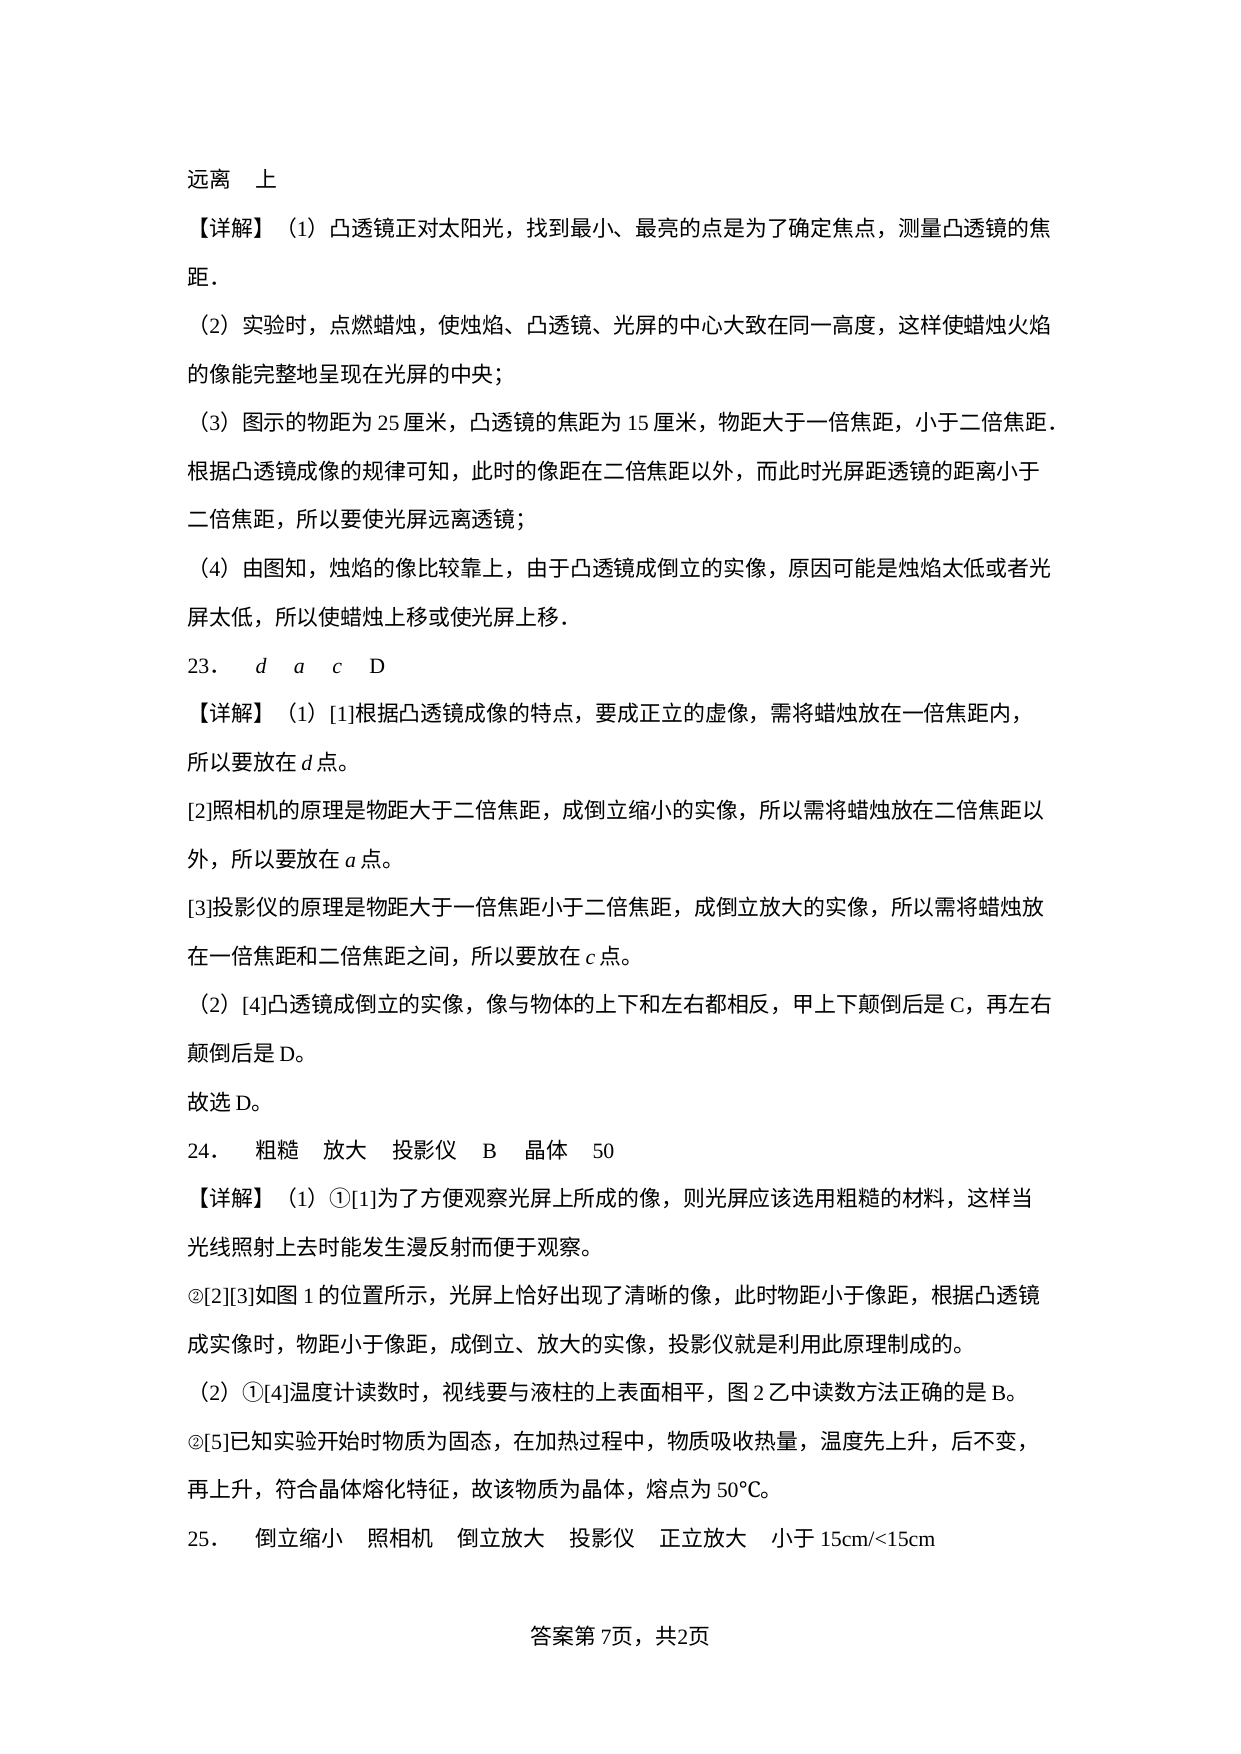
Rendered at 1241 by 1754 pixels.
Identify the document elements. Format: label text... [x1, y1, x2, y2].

text 24． 粗糙 放大 投影仪 B 晶体 50 [187, 1132, 1053, 1165]
text （2）[4]凸透镜成倒立的实像，像与物体的上下和左右都相反，甲上下颠倒后是C，再左右颠倒后是D。 [187, 987, 1053, 1068]
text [187, 162, 1053, 194]
text 【详解】（1）凸透镜正对太阳光，找到最小、最亮的点是为了确定焦点，测量凸透镜的焦距． [187, 210, 1053, 292]
text ②[5]已知实验开始时物质为固态，在加热过程中，物质吸收热量，温度先上升，后不变，再上升，符合晶体熔化特征，故该物质为晶体，熔点为50℃。 [187, 1423, 1053, 1504]
text （3）图示的物距为25厘米，凸透镜的焦距为15厘米，物距大于一倍焦距，小于二倍焦距．根据凸透镜成像的规律可知，此时的像距在二倍焦距以外，而此时光屏距透镜的距离小于二倍焦距，所以要使光屏远离透镜； [187, 404, 1053, 534]
text （4）由图知，烛焰的像比较靠上，由于凸透镜成倒立的实像，原因可能是烛焰太低或者光屏太低，所以使蜡烛上移或使光屏上移． [187, 550, 1053, 632]
text 23． d a c D [187, 647, 1053, 680]
text （2）①[4]温度计读数时，视线要与液柱的上表面相平，图2乙中读数方法正确的是B。 [187, 1375, 1053, 1407]
text ②[2][3]如图1的位置所示，光屏上恰好出现了清晰的像，此时物距小于像距，根据凸透镜成实像时，物距小于像距，成倒立、放大的实像，投影仪就是利用此原理制成的。 [187, 1278, 1053, 1359]
text [3]投影仪的原理是物距大于一倍焦距小于二倍焦距，成倒立放大的实像，所以需将蜡烛放在一倍焦距和二倍焦距之间，所以要放在c点。 [187, 890, 1053, 971]
text 【详解】（1）①[1]为了方便观察光屏上所成的像，则光屏应该选用粗糙的材料，这样当光线照射上去时能发生漫反射而便于观察。 [187, 1181, 1053, 1262]
text 【详解】（1）[1]根据凸透镜成像的特点，要成正立的虚像，需将蜡烛放在一倍焦距内，所以要放在d点。 [187, 696, 1053, 777]
text （2）实验时，点燃蜡烛，使烛焰、凸透镜、光屏的中心大致在同一高度，这样使蜡烛火焰的像能完整地呈现在光屏的中央； [187, 307, 1053, 389]
text 25． 倒立缩小 照相机 倒立放大 投影仪 正立放大 小于15cm/<15cm [187, 1520, 1053, 1553]
text [2]照相机的原理是物距大于二倍焦距，成倒立缩小的实像，所以需将蜡烛放在二倍焦距以外，所以要放在a点。 [187, 793, 1053, 874]
text 故选D。 [187, 1084, 1053, 1117]
